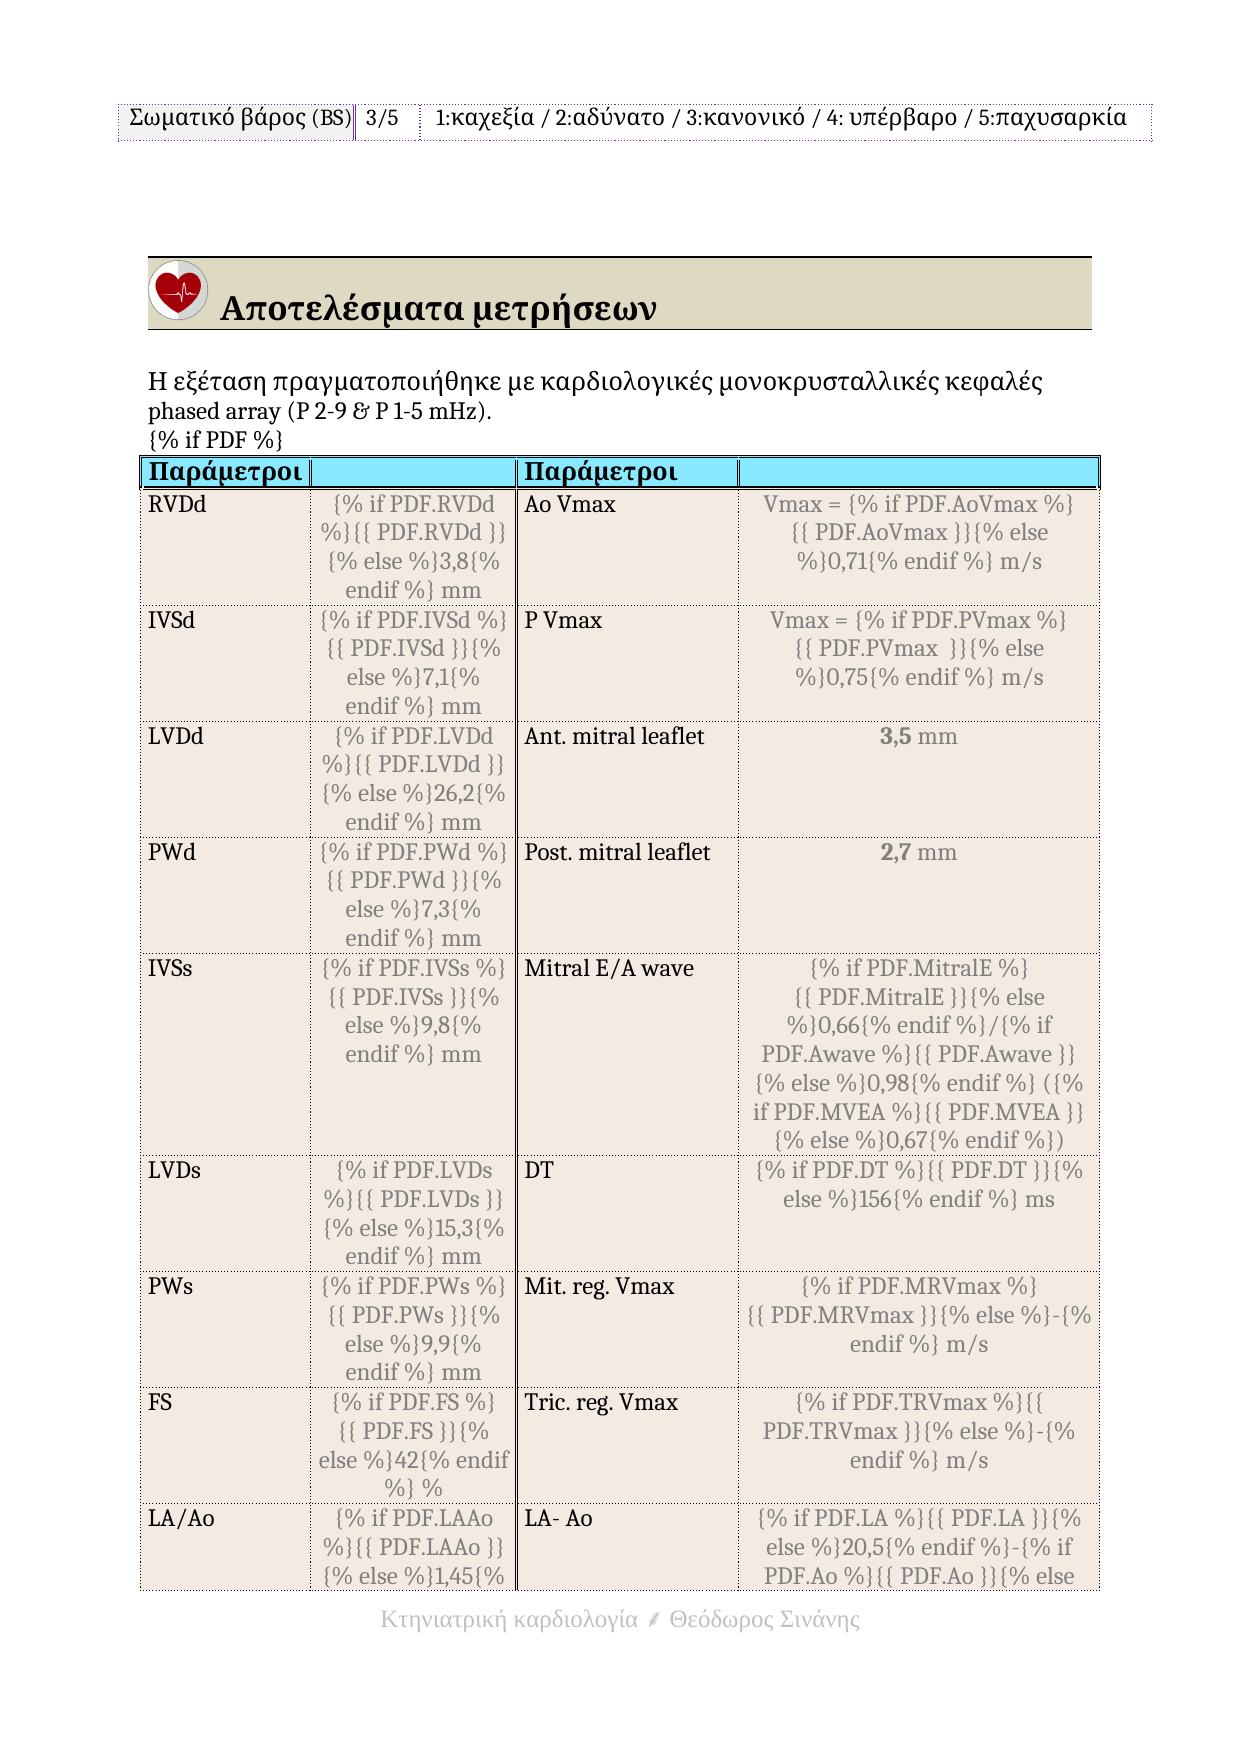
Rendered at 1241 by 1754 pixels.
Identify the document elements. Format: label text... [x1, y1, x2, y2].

table_cell {% if PDF.DT %}{{ PDF.DT }}{% else %}156{% endif %} ms [738, 1155, 1100, 1271]
table_cell {% if PDF.MitralE %}{{ PDF.MitralE }}{% else %}0,66{% endif %}/{% if PDF.Awave %}{{ PDF.Awave }}{% else %}0,98{% endif %} ({% if PDF.MVEA %}{{ PDF.MVEA }}{% else %}0,67{% endif %}) [738, 953, 1100, 1155]
picture [147, 259, 209, 321]
table_cell Σωματικό βάρος (BS) [118, 104, 353, 140]
table_cell IVSd [140, 605, 310, 721]
table_cell DT [518, 1155, 738, 1271]
table_header Παράμετροι [142, 458, 310, 486]
table_cell {% if PDF.IVSs %}{{ PDF.IVSs }}{% else %}9,8{% endif %} mm [310, 953, 515, 1155]
table_cell 1:καχεξία / 2:αδύνατο / 3:κανονικό / 4: υπέρβαρο / 5:παχυσαρκία [420, 104, 1152, 140]
text {% if PDF %} [148, 426, 1092, 454]
table_cell Vmax = {% if PDF.PVmax %}{{ PDF.PVmax }}{% else %}0,75{% endif %} m/s [738, 605, 1100, 721]
table_cell PWs [140, 1271, 310, 1387]
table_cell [738, 1503, 1100, 1590]
table_cell FS [140, 1387, 310, 1503]
table_cell Ao Vmax [518, 490, 738, 604]
table_cell {% if PDF.LVDs %}{{ PDF.LVDs }}{% else %}15,3{% endif %} mm [310, 1155, 515, 1271]
table_header Παράμετροι [517, 458, 738, 486]
table_cell LA/Ao [140, 1503, 310, 1590]
table_cell LVDd [140, 721, 310, 837]
table_cell Mit. reg. Vmax [518, 1271, 738, 1387]
table_cell 3,5 mm [738, 721, 1100, 837]
table_cell {% if PDF.PWs %}{{ PDF.PWs }}{% else %}9,9{% endif %} mm [310, 1271, 515, 1387]
table_cell {% if PDF.PWd %}{{ PDF.PWd }}{% else %}7,3{% endif %} mm [310, 837, 515, 953]
table_cell RVDd [140, 486, 310, 604]
text Αποτελέσματα μετρήσεων [148, 258, 1092, 329]
table_cell LVDs [140, 1155, 310, 1271]
table_cell Vmax = {% if PDF.AoVmax %}{{ PDF.AoVmax }}{% else %}0,71{% endif %} m/s [738, 486, 1100, 604]
text Η εξέταση πραγματοποιήθηκε με καρδιολογικές μονοκρυσταλλικές κεφαλές phased array (P 2-9 & P 1-5 mHz). [148, 368, 1092, 426]
table_cell PWd [140, 837, 310, 953]
table_cell Mitral E/A wave [518, 953, 738, 1155]
table_cell 3/5 [356, 104, 420, 140]
table_header [738, 458, 1098, 486]
table_cell LA- Ao [518, 1503, 738, 1590]
table_cell {% if PDF.TRVmax %}{{ PDF.TRVmax }}{% else %}-{% endif %} m/s [738, 1387, 1100, 1503]
table_cell IVSs [140, 953, 310, 1155]
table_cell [310, 1503, 515, 1590]
table_cell Ant. mitral leaflet [518, 721, 738, 837]
table_cell Post. mitral leaflet [518, 837, 738, 953]
table_cell {% if PDF.IVSd %}{{ PDF.IVSd }}{% else %}7,1{% endif %} mm [310, 605, 515, 721]
table_cell 2,7 mm [738, 837, 1100, 953]
table_cell Tric. reg. Vmax [518, 1387, 738, 1503]
table_cell {% if PDF.RVDd %}{{ PDF.RVDd }}{% else %}3,8{% endif %} mm [310, 490, 515, 604]
table_cell {% if PDF.FS %}{{ PDF.FS }}{% else %}42{% endif %} % [310, 1387, 515, 1503]
table_cell {% if PDF.LVDd %}{{ PDF.LVDd }}{% else %}26,2{% endif %} mm [310, 721, 515, 837]
table_cell {% if PDF.MRVmax %}{{ PDF.MRVmax }}{% else %}-{% endif %} m/s [738, 1271, 1100, 1387]
table_cell P Vmax [518, 605, 738, 721]
table_header [310, 456, 517, 486]
